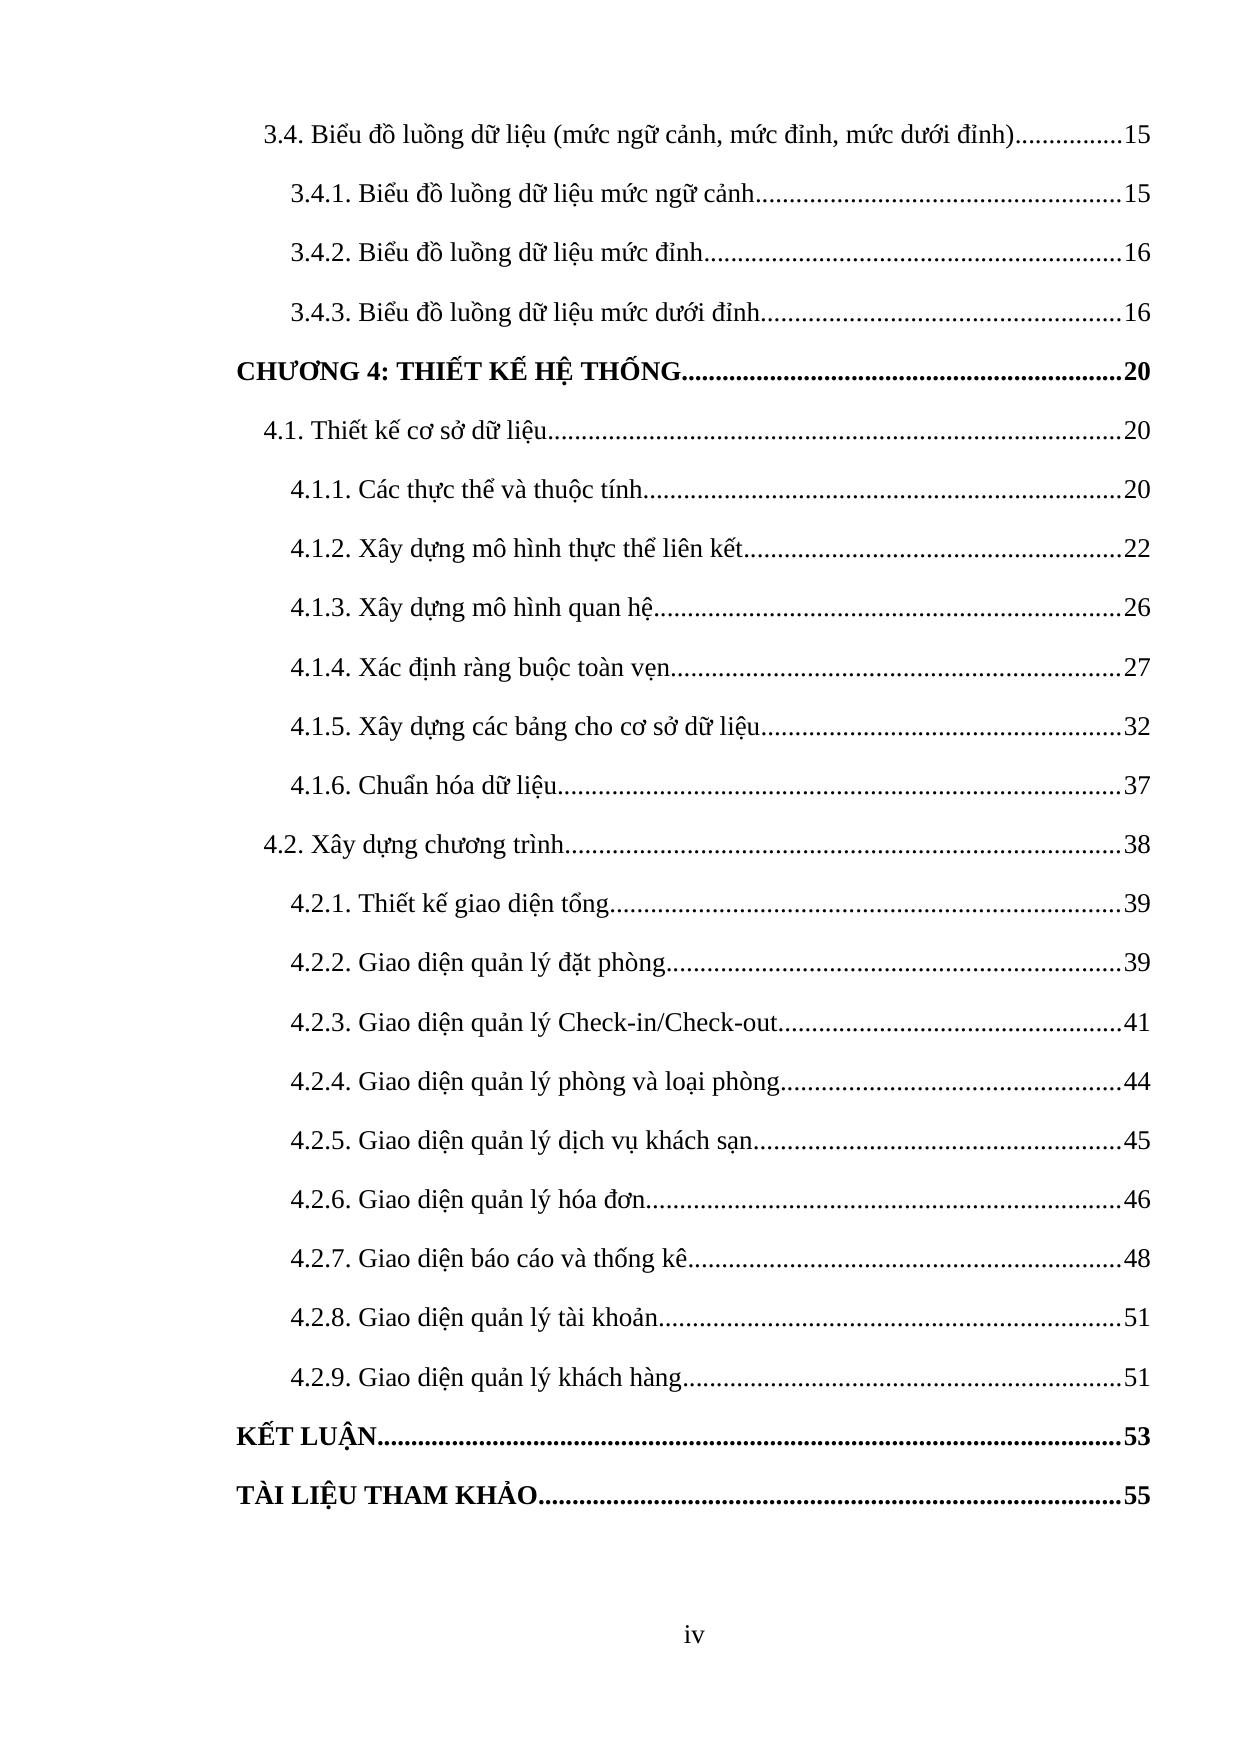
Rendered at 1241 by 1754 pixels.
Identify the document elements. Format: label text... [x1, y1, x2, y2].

text 4.2.3. Giao diện quản lý Check-in/Check-out 41 [231, 1006, 1152, 1037]
text 4.2.4. Giao diện quản lý phòng và loại phòng 44 [231, 1065, 1152, 1096]
text 4.1.6. Chuẩn hóa dữ liệu 37 [231, 769, 1152, 800]
text 4.1.5. Xây dựng các bảng cho cơ sở dữ liệu 32 [231, 710, 1152, 741]
text 4.2.9. Giao diện quản lý khách hàng 51 [231, 1361, 1152, 1392]
text KẾT LUẬN 53 [177, 1420, 1152, 1451]
text 3.4.1. Biểu đồ luồng dữ liệu mức ngữ cảnh 15 [231, 177, 1152, 208]
text 4.2.1. Thiết kế giao diện tổng 39 [231, 887, 1152, 918]
text 4.1.2. Xây dựng mô hình thực thể liên kết 22 [231, 532, 1152, 563]
text 3.4.2. Biểu đồ luồng dữ liệu mức đỉnh 16 [231, 236, 1152, 268]
text 4.2.2. Giao diện quản lý đặt phòng 39 [231, 946, 1152, 978]
text 4.1.3. Xây dựng mô hình quan hệ 26 [231, 591, 1152, 623]
text 4.1.1. Các thực thể và thuộc tính 20 [231, 473, 1152, 504]
text 4.1.4. Xác định ràng buộc toàn vẹn 27 [231, 651, 1152, 682]
text 4.2.8. Giao diện quản lý tài khoản 51 [231, 1301, 1152, 1333]
text 3.4. Biểu đồ luồng dữ liệu (mức ngữ cảnh, mức đỉnh, mức dưới đỉnh) 15 [204, 118, 1152, 149]
text TÀI LIỆU THAM KHẢO 55 [177, 1479, 1152, 1510]
text 4.2.5. Giao diện quản lý dịch vụ khách sạn 45 [231, 1124, 1152, 1155]
text 4.2.6. Giao diện quản lý hóa đơn 46 [231, 1183, 1152, 1214]
text 4.2.7. Giao diện báo cáo và thống kê 48 [231, 1242, 1152, 1273]
text 3.4.3. Biểu đồ luồng dữ liệu mức dưới đỉnh 16 [231, 296, 1152, 327]
text 4.2. Xây dựng chương trình 38 [204, 828, 1152, 859]
text 4.1. Thiết kế cơ sở dữ liệu 20 [204, 414, 1152, 445]
text CHƯƠNG 4: THIẾT KẾ HỆ THỐNG 20 [177, 355, 1152, 386]
